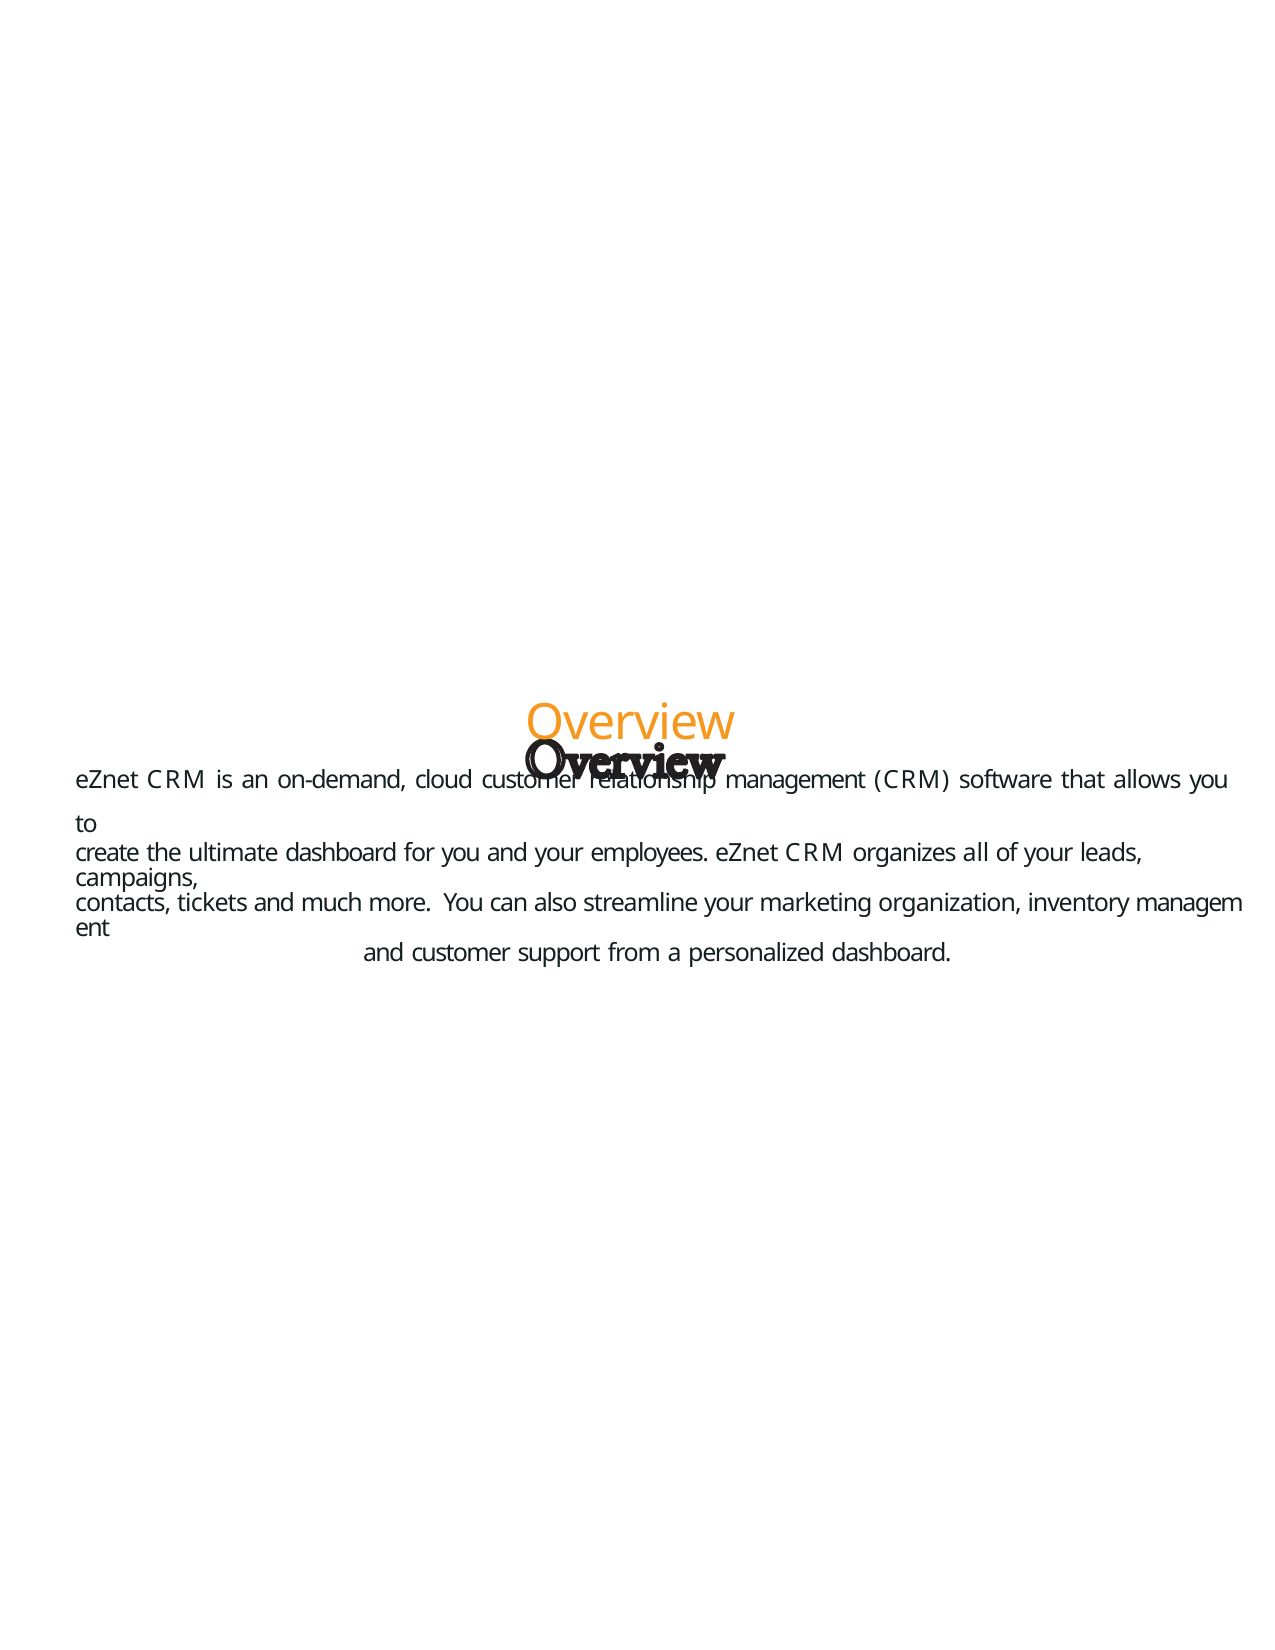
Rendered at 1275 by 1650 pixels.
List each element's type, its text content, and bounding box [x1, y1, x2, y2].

text contacts, tickets and much more. You can also streamline your marketing organization, inventory management [75, 891, 1244, 941]
text Overview [75, 685, 1244, 753]
text and customer support from a personalized dashboard. [75, 941, 1244, 966]
text eZnet CRM is an on-demand, cloud customer relationship management (CRM) software that allows you to [75, 753, 1244, 841]
text create the ultimate dashboard for you and your employees. eZnet CRM organizes all of your leads, campaigns, [75, 841, 1244, 891]
